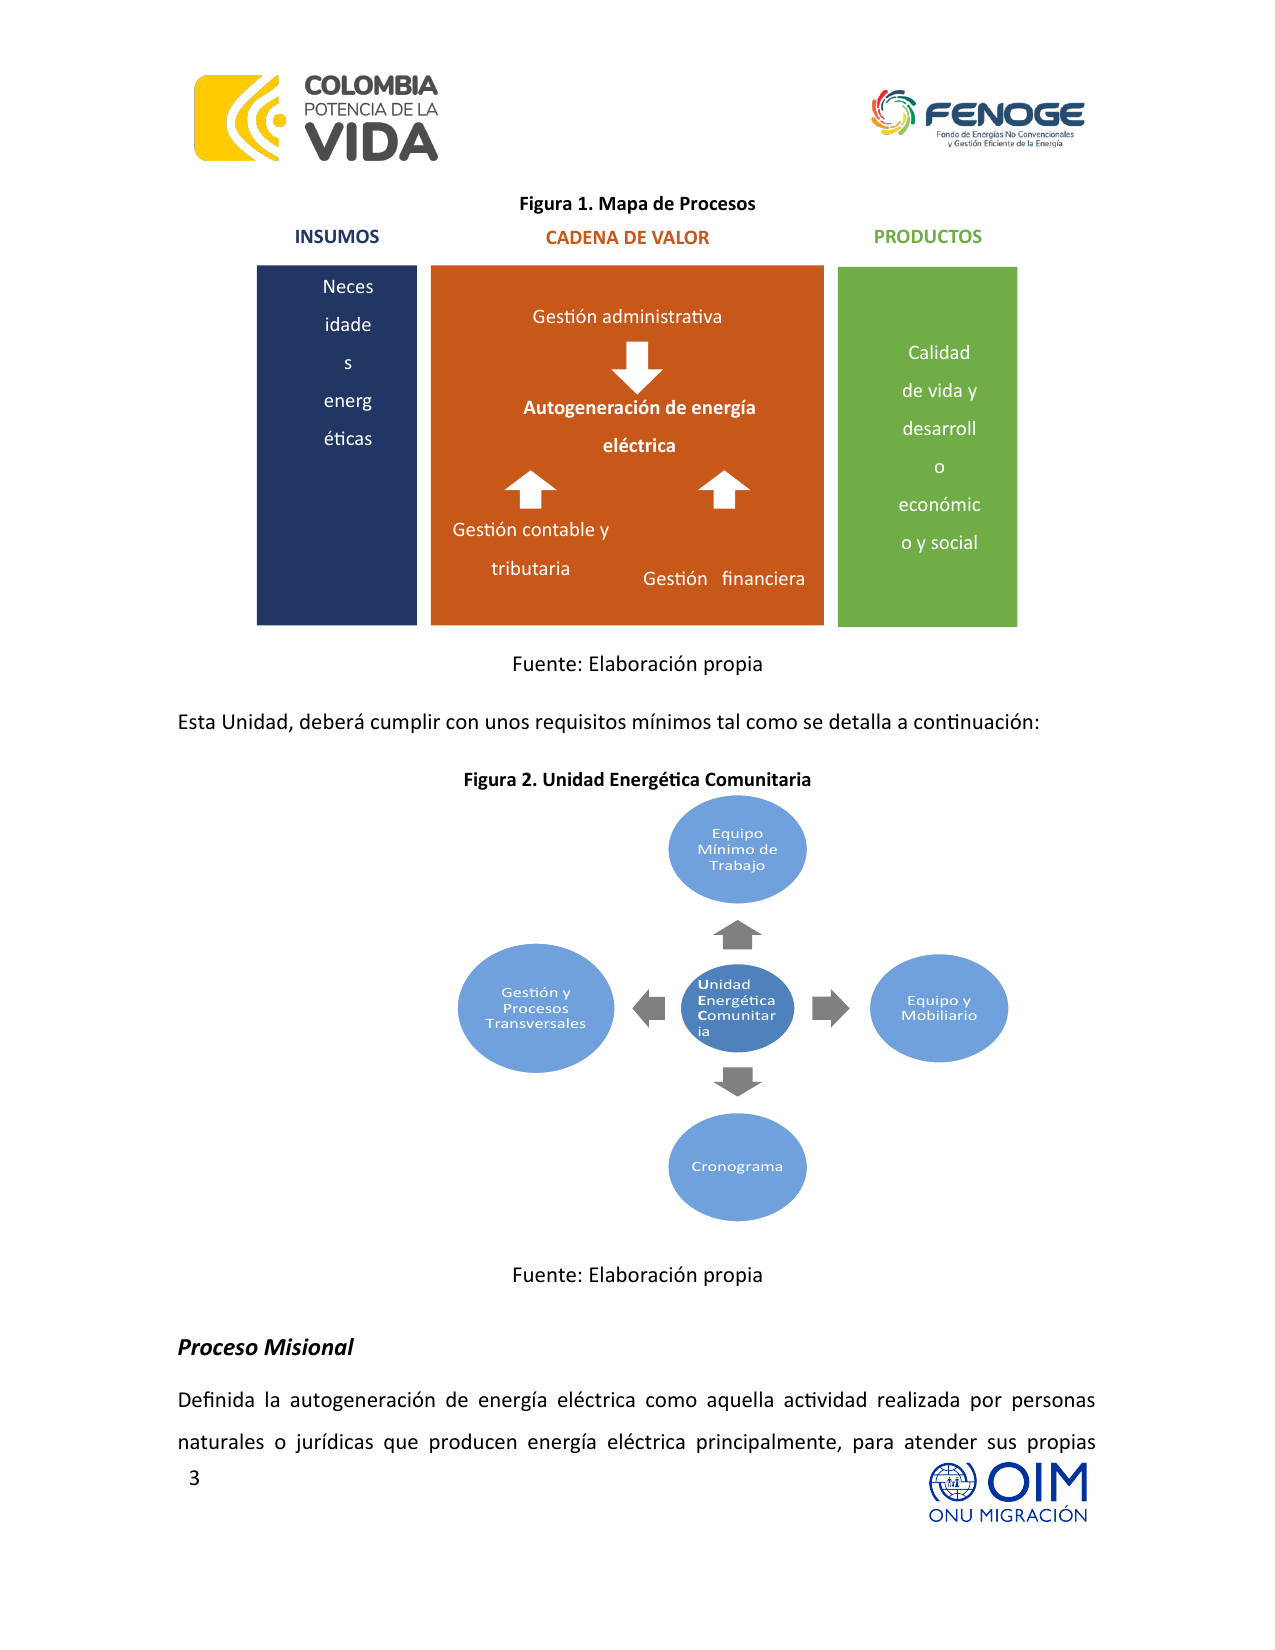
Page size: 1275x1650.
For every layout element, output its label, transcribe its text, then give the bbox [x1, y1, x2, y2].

text Fuente: Elaboración propia [177, 649, 1098, 677]
picture [870, 88, 1087, 148]
text Esta Unidad, deberá cumplir con unos requisitos mínimos tal como se detalla a continuación: [177, 707, 1098, 735]
subtitle Proceso Misional [177, 1331, 1098, 1361]
text Figura 1. Mapa de Procesos [177, 190, 1098, 216]
text Fuente: Elaboración propia [177, 1260, 1098, 1288]
text Figura 2. Unidad Energética Comunitaria [177, 766, 1098, 791]
picture [929, 1462, 1087, 1522]
picture [188, 73, 444, 163]
